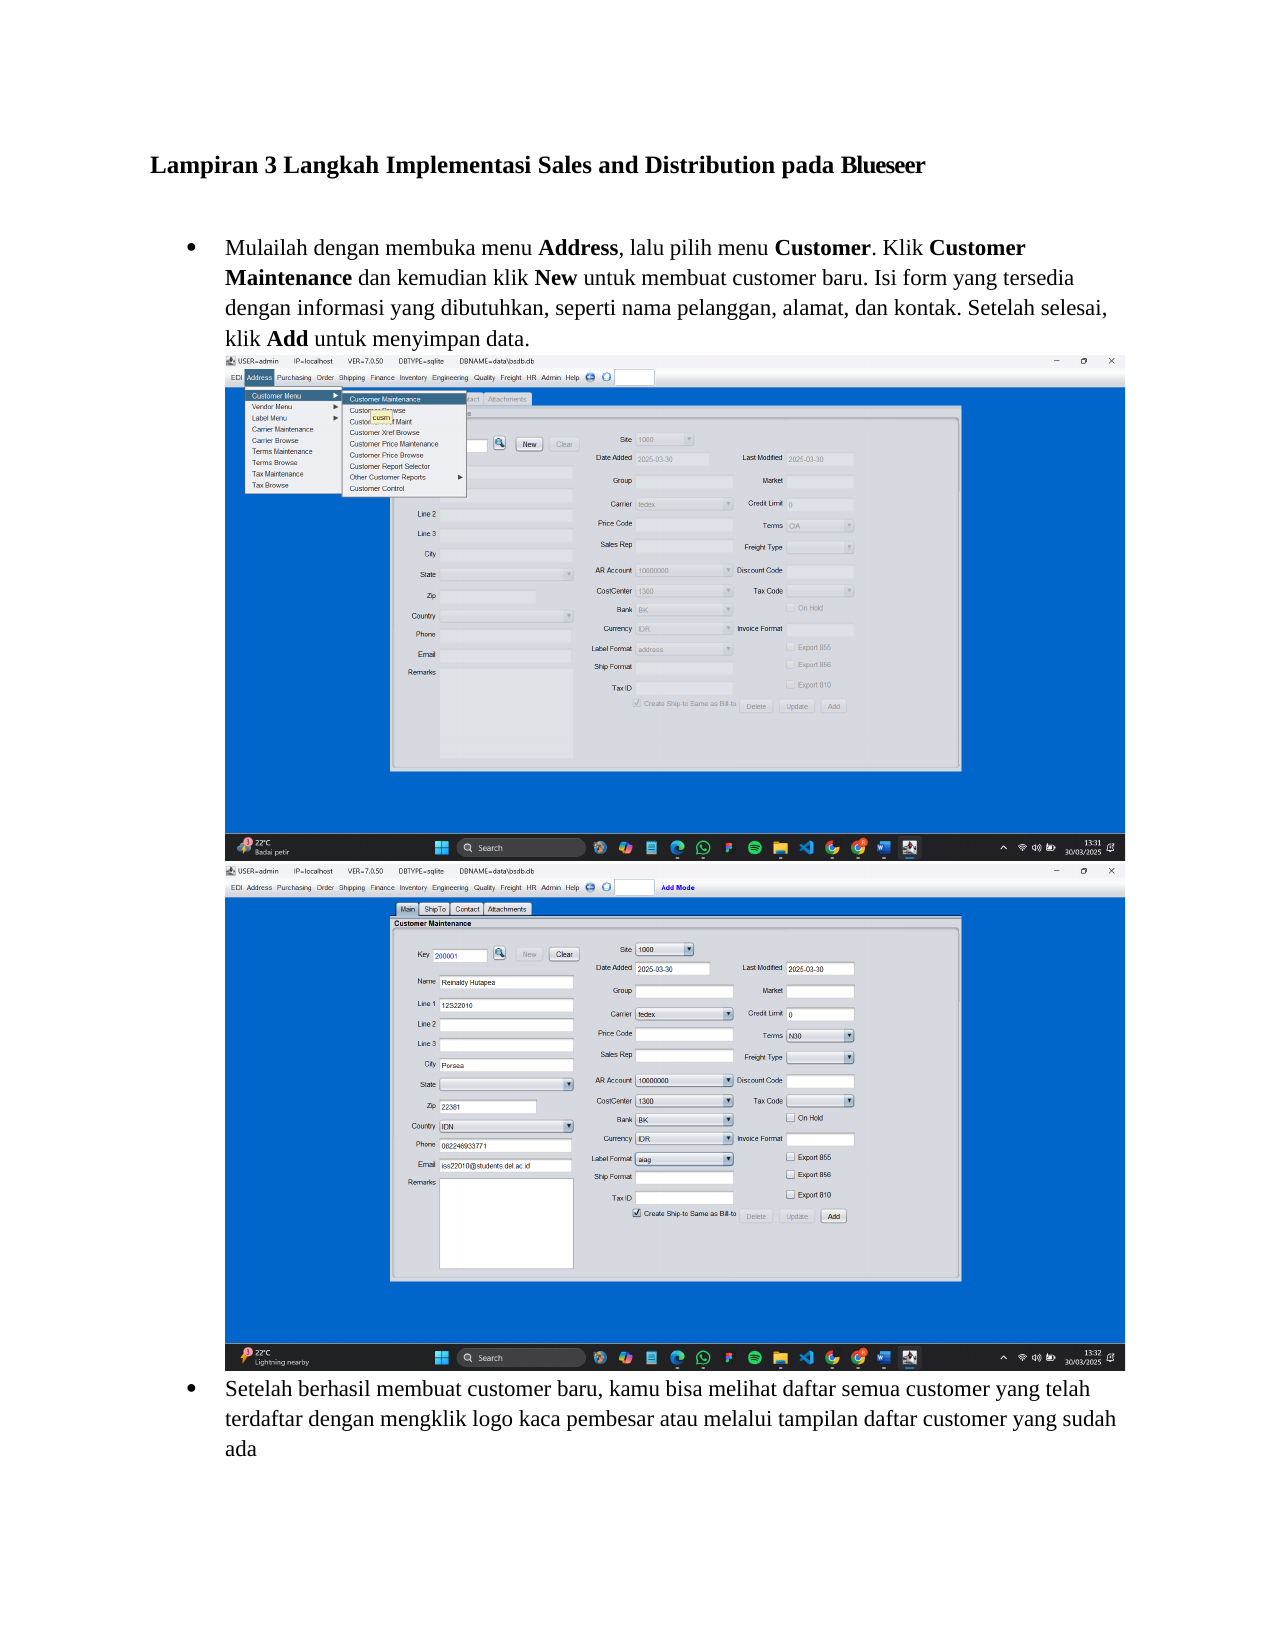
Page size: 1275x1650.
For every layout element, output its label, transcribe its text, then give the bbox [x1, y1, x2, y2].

list Mulailah dengan membuka menu Address, lalu pilih menu Customer. Klik Customer Maintenance dan kemudian klik New untuk membuat customer baru. Isi form yang tersedia dengan informasi yang dibutuhkan, seperti nama pelanggan, alamat, dan kontak. Setelah selesai, klik Add untuk menyimpan data. [187, 234, 1125, 351]
subtitle Lampiran 3 Langkah Implementasi Sales and Distribution pada Blueseer [150, 150, 1125, 179]
list Setelah berhasil membuat customer baru, kamu bisa melihat daftar semua customer yang telah terdaftar dengan mengklik logo kaca pembesar atau melalui tampilan daftar customer yang sudah ada [187, 1375, 1125, 1461]
picture [225, 864, 1125, 1371]
picture [225, 355, 1125, 861]
